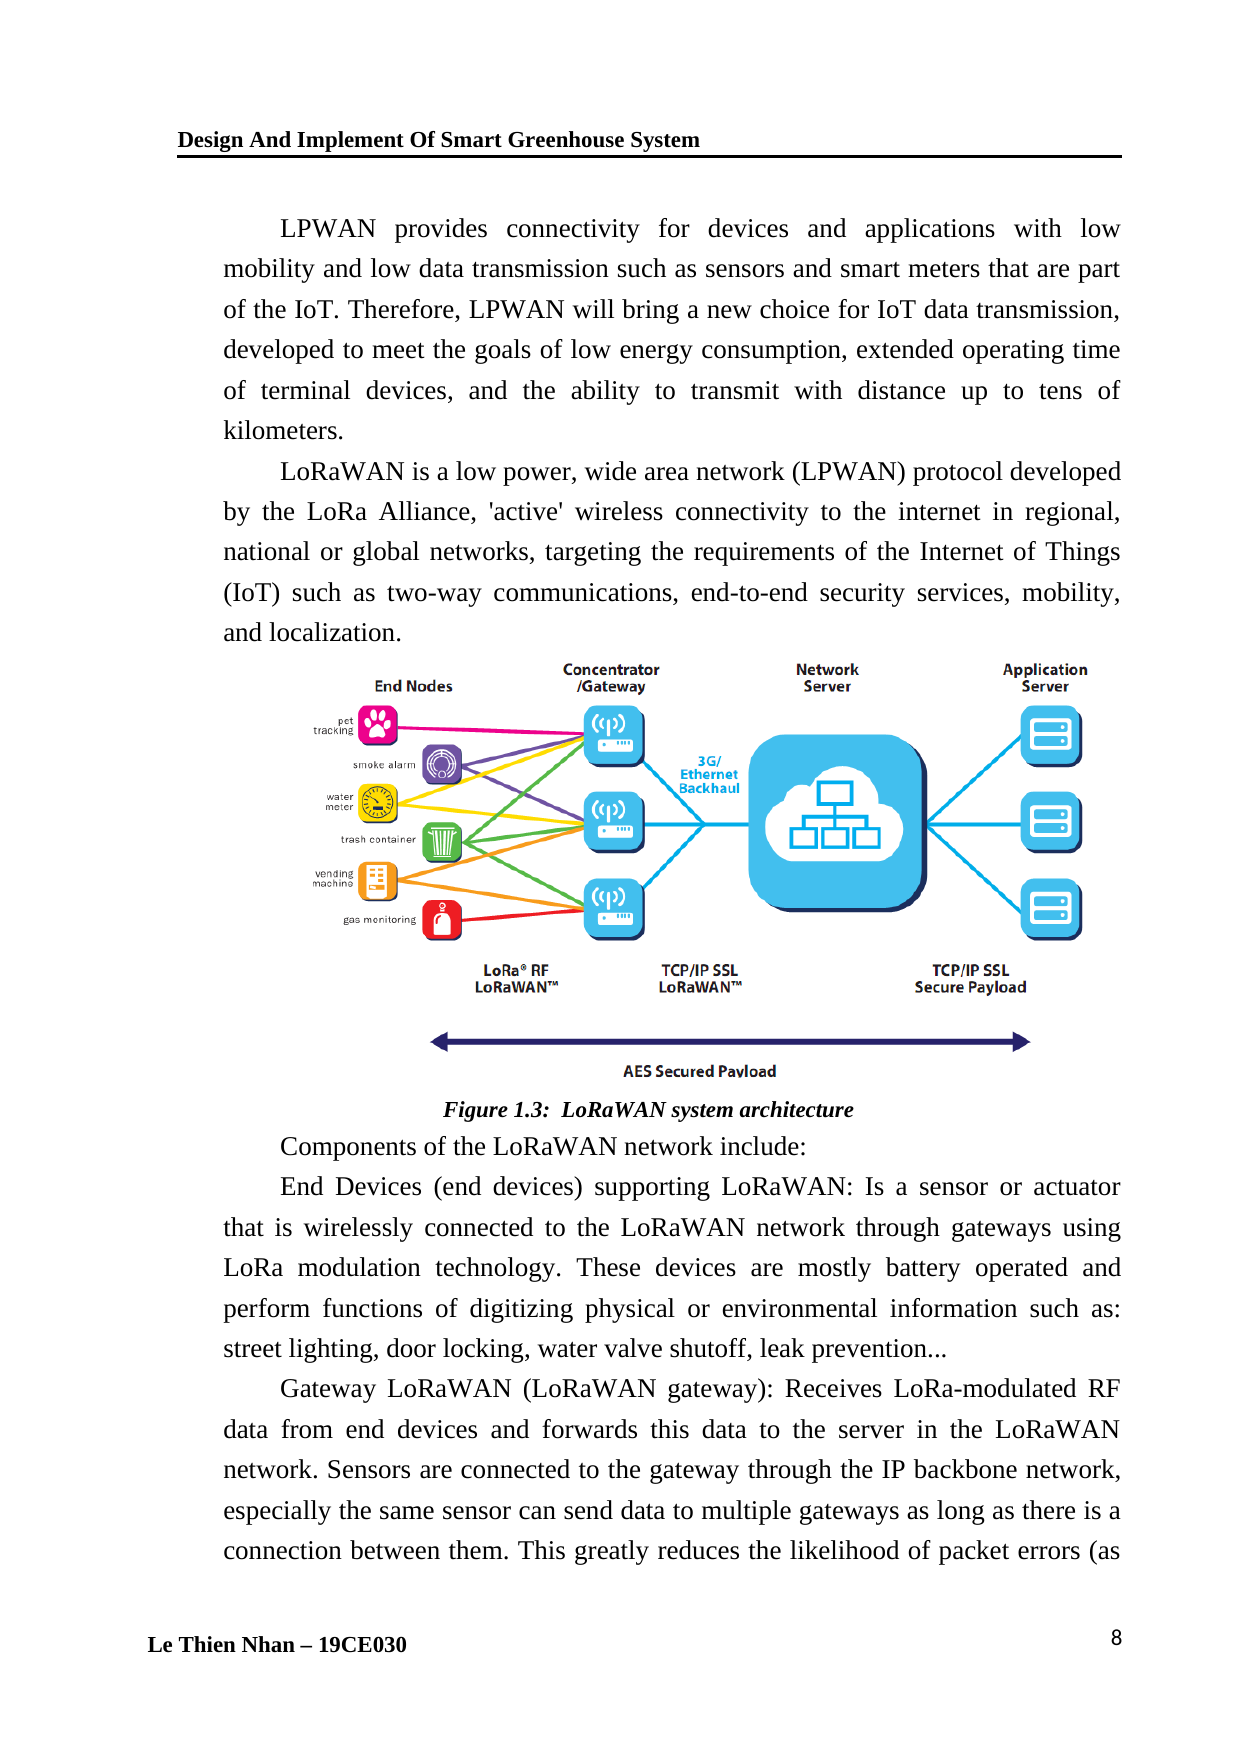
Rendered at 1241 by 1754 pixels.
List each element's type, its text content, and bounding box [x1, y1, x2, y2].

text Components of the LoRaWAN network include: [223, 1130, 1122, 1161]
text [223, 1373, 1122, 1565]
text Figure 1.3: LoRaWAN system architecture [177, 1096, 1122, 1122]
text End Devices (end devices) supporting LoRaWAN: Is a sensor or actuator that is wirelessly connected to the LoRaWAN network through gateways using LoRa modulation technology. These devices are mostly battery operated and perform functions of digitizing physical or environmental information such as: street lighting, door locking, water valve shutoff, leak prevention... [223, 1171, 1122, 1363]
picture [306, 656, 1097, 1085]
text LoRaWAN is a low power, wide area network (LPWAN) protocol developed by the LoRa Alliance, 'active' wireless connectivity to the internet in regional, national or global networks, targeting the requirements of the Internet of Things (IoT) such as two-way communications, end-to-end security services, mobility, and localization. [223, 455, 1122, 647]
text LPWAN provides connectivity for devices and applications with low mobility and low data transmission such as sensors and smart meters that are part of the IoT. Therefore, LPWAN will bring a new choice for IoT data transmission, developed to meet the goals of low energy consumption, extended operating time of terminal devices, and the ability to transmit with distance up to tens of kilometers. [223, 212, 1122, 445]
